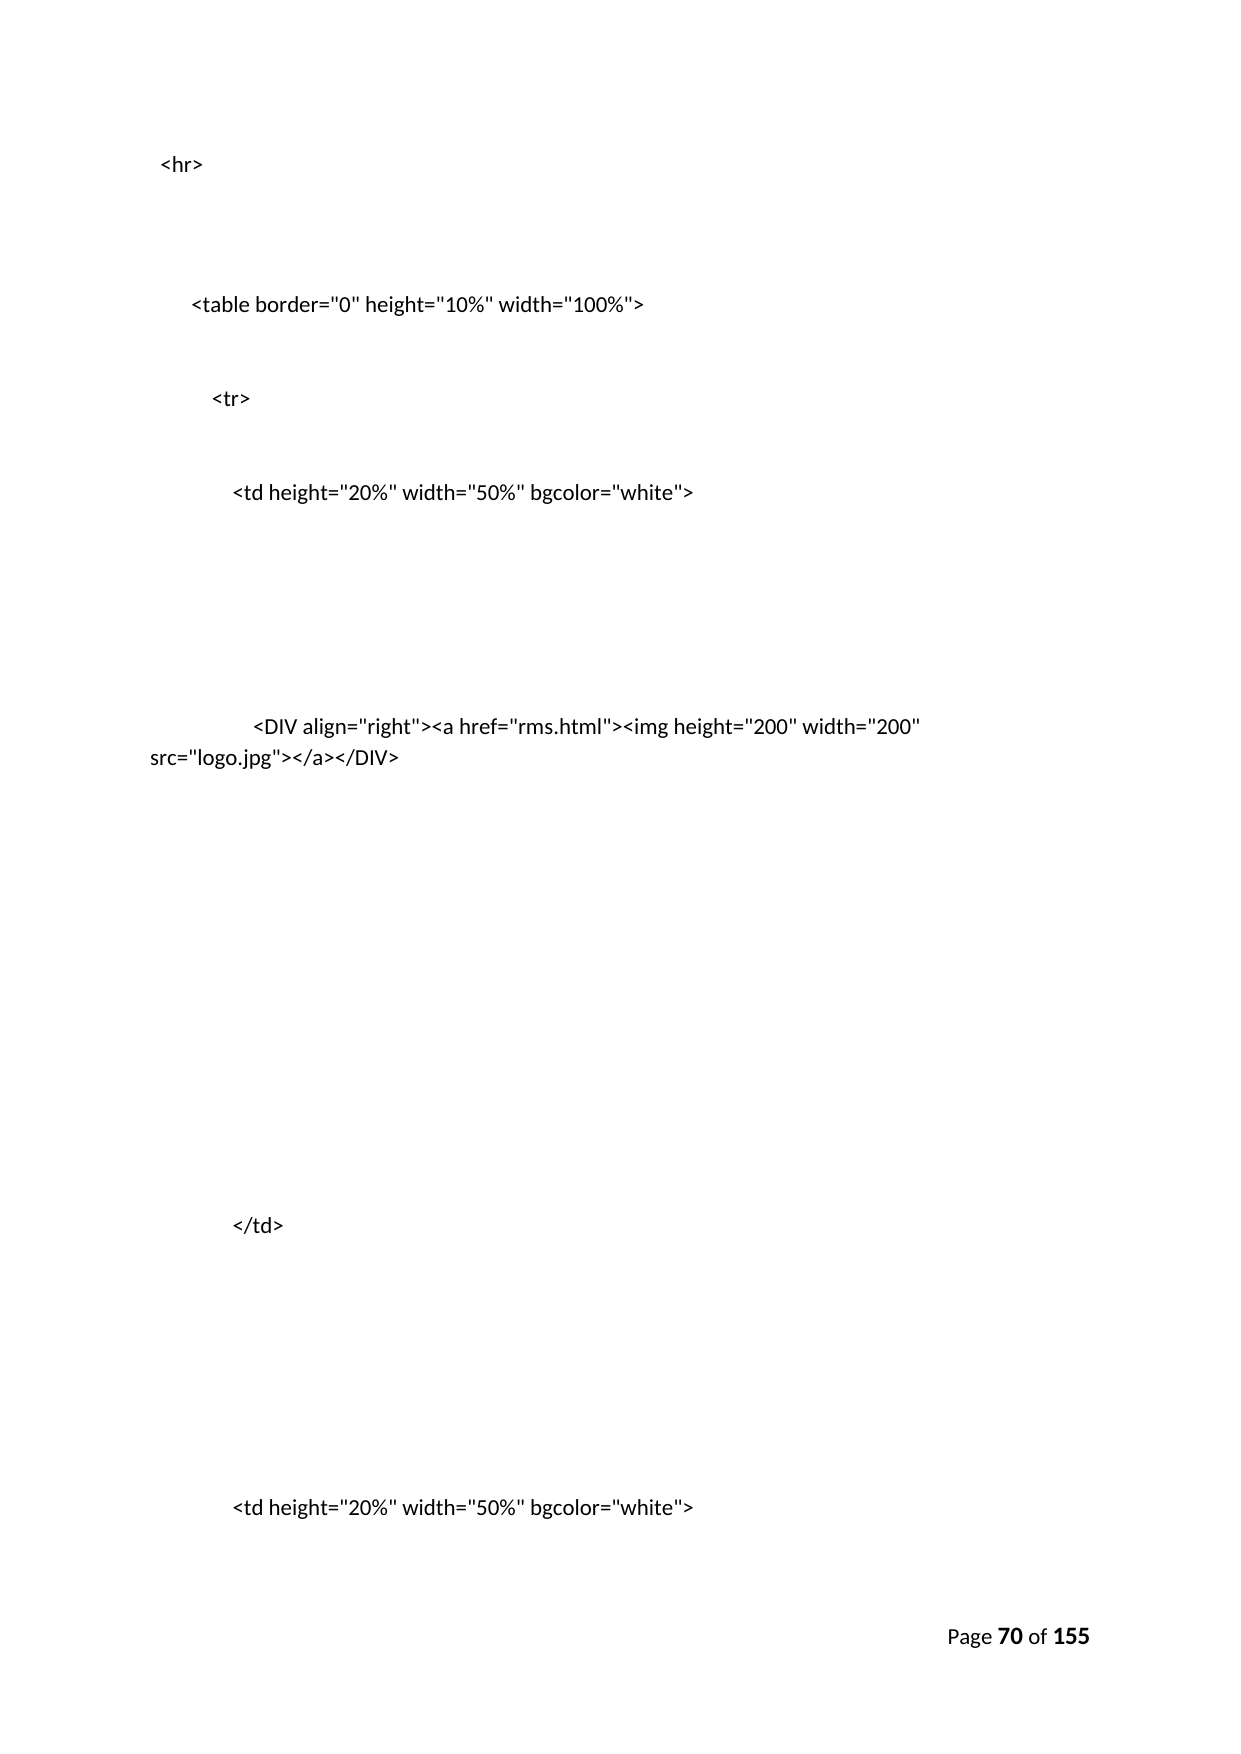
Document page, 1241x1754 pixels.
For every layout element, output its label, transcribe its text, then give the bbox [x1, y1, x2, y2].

text <td height="20%" width="50%" bgcolor="white"> [150, 478, 1090, 506]
text <table border="0" height="10%" width="100%"> [150, 291, 1090, 319]
text <hr> [150, 150, 1090, 178]
text </td> [150, 1211, 1090, 1239]
text <tr> [150, 384, 1090, 412]
text <td height="20%" width="50%" bgcolor="white"> [150, 1493, 1090, 1521]
text <DIV align="right"><a href="rms.html"><img height="200" width="200" src="logo.jpg"></a></DIV> [150, 712, 1090, 771]
